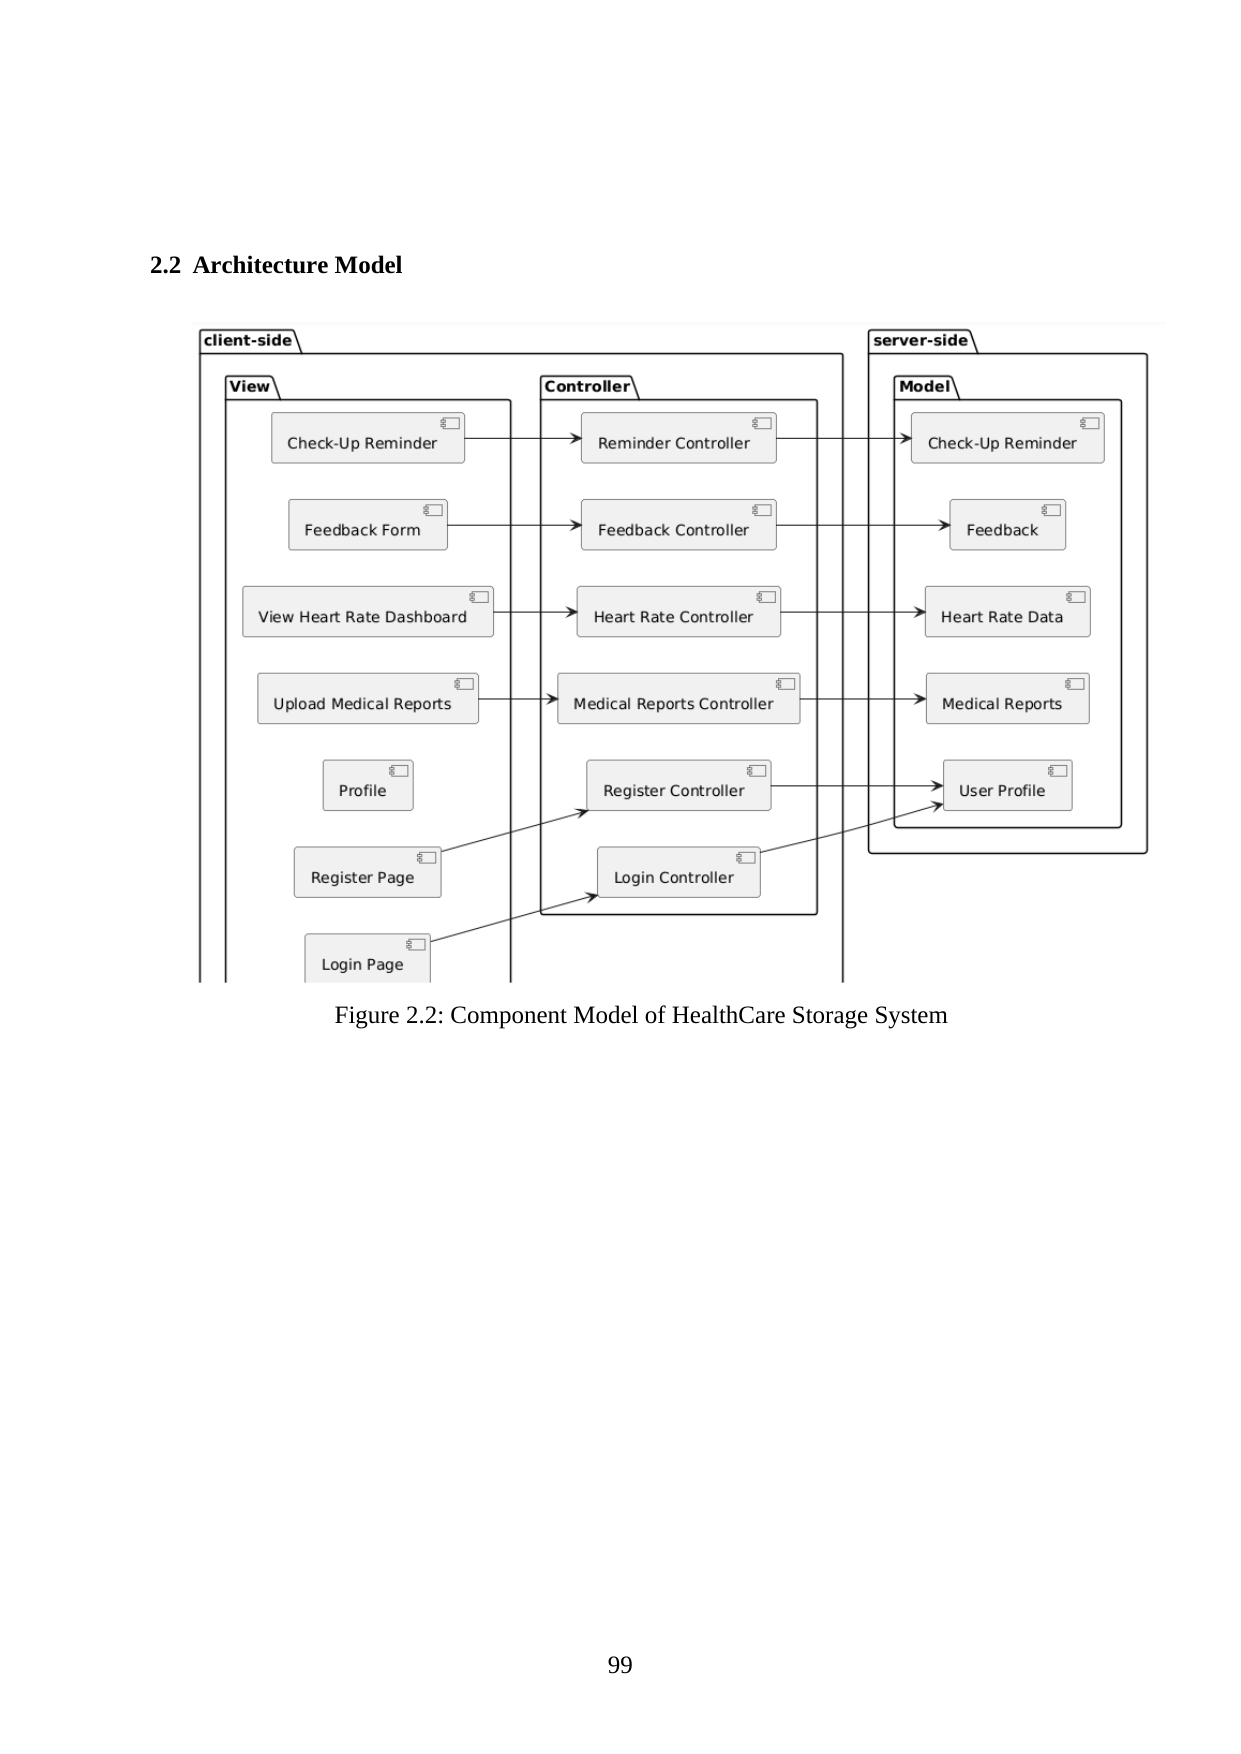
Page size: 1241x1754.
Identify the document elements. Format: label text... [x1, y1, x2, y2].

list Architecture Model [150, 251, 1090, 279]
picture [192, 322, 1167, 987]
list Figure 2.2: Component Model of HealthCare Storage System [192, 1001, 1090, 1029]
